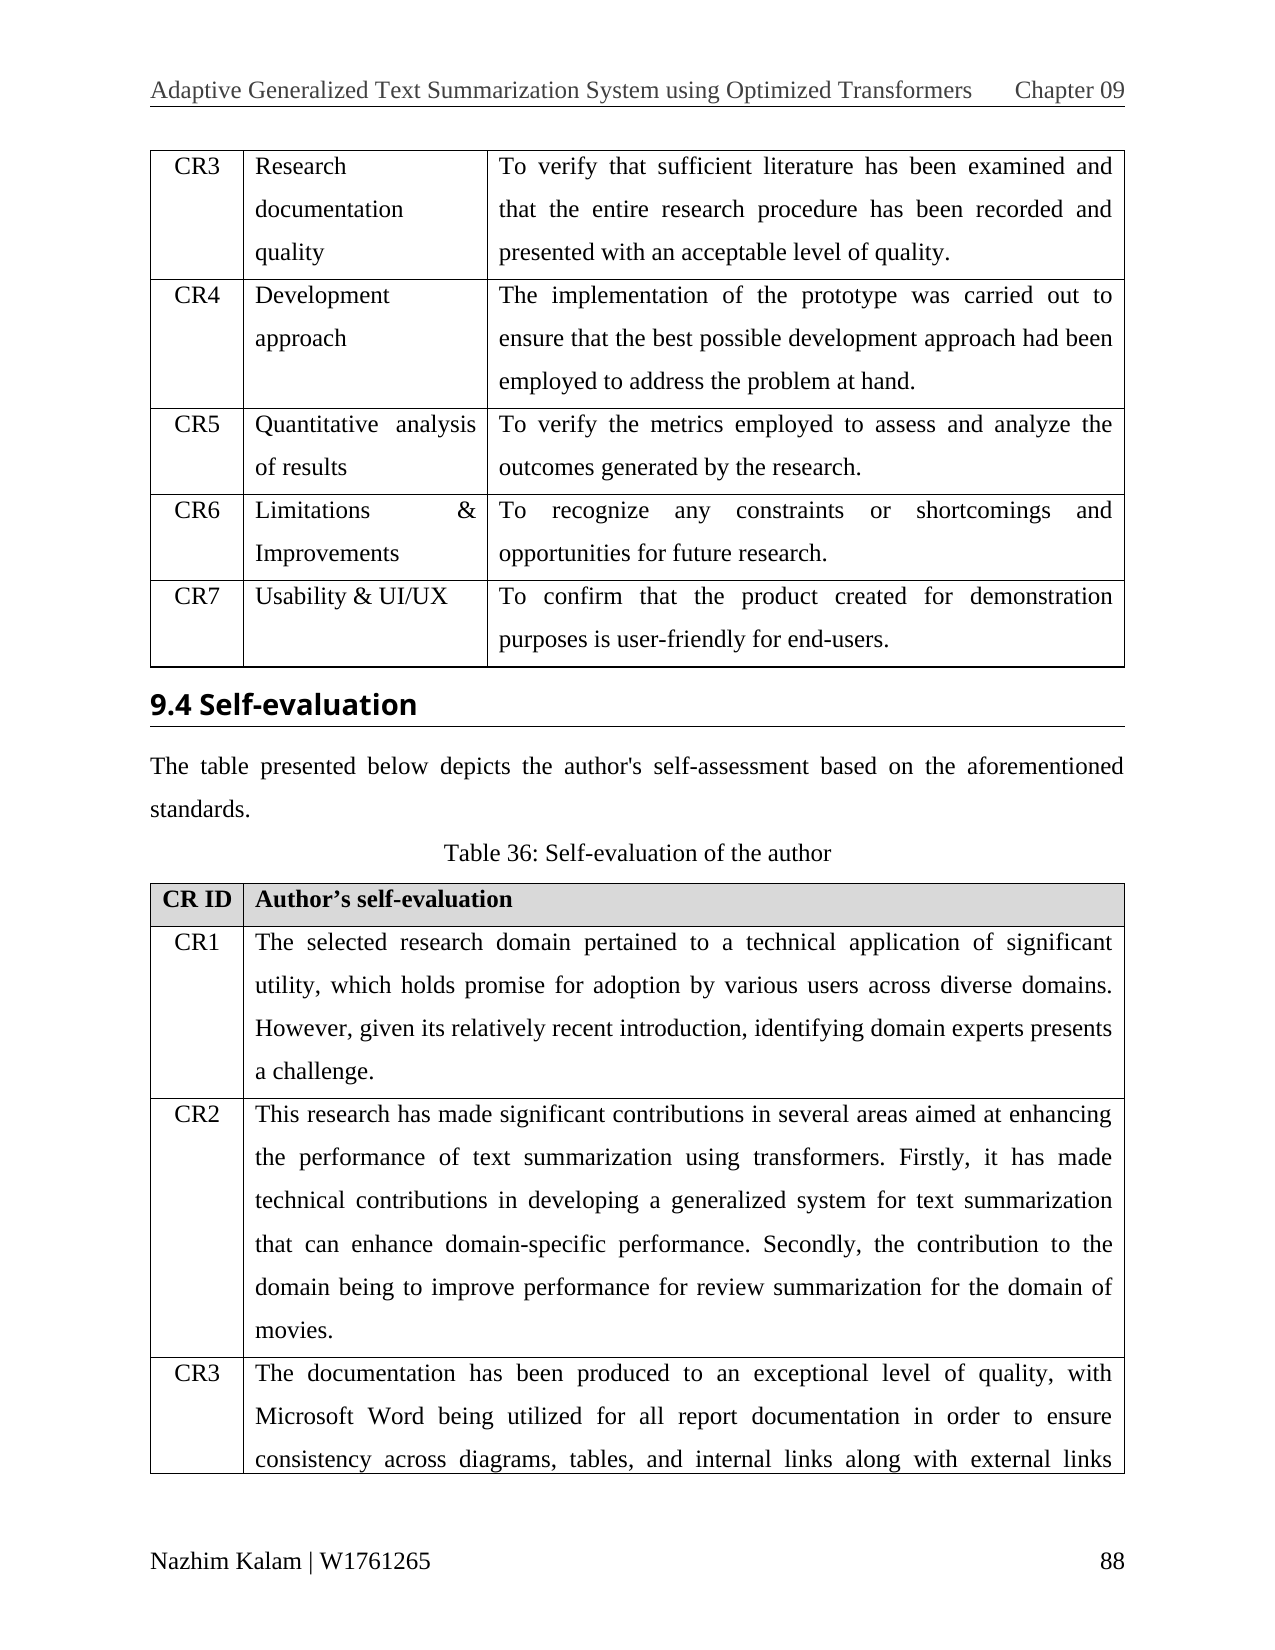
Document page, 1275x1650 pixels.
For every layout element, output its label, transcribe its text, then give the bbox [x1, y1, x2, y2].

table_cell Quantitative analysis of results [244, 409, 487, 494]
subtitle 9.4 Self-evaluation [150, 684, 1125, 726]
table_header Author’s self-evaluation [244, 884, 1124, 926]
table_cell To verify the metrics employed to assess and analyze the outcomes generated by the research. [488, 409, 1124, 494]
table_cell Development approach [244, 280, 487, 408]
text Table 36: Self-evaluation of the author [150, 838, 1125, 866]
text The table presented below depicts the author's self-assessment based on the aforementioned standards. [150, 751, 1125, 823]
table_cell CR3 [151, 151, 243, 279]
table_cell CR5 [151, 409, 243, 494]
table_cell CR4 [151, 280, 243, 408]
table_cell CR2 [151, 1099, 243, 1357]
table_cell CR7 [151, 581, 243, 666]
table_cell CR1 [151, 927, 243, 1098]
table_cell CR3 [151, 1358, 243, 1473]
table_header CR ID [151, 884, 243, 926]
table_cell To recognize any constraints or shortcomings and opportunities for future research. [488, 495, 1124, 580]
table_cell CR6 [151, 495, 243, 580]
table_cell The implementation of the prototype was carried out to ensure that the best possible development approach had been employed to address the problem at hand. [488, 280, 1124, 408]
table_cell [244, 1358, 1124, 1473]
table_cell Usability & UI/UX [244, 581, 487, 666]
table_cell To verify that sufficient literature has been examined and that the entire research procedure has been recorded and presented with an acceptable level of quality. [488, 151, 1124, 279]
table_cell The selected research domain pertained to a technical application of significant utility, which holds promise for adoption by various users across diverse domains. However, given its relatively recent introduction, identifying domain experts presents a challenge. [244, 927, 1124, 1098]
table_cell To confirm that the product created for demonstration purposes is user-friendly for end-users. [488, 581, 1124, 666]
table_cell This research has made significant contributions in several areas aimed at enhancing the performance of text summarization using transformers. Firstly, it has made technical contributions in developing a generalized system for text summarization that can enhance domain-specific performance. Secondly, the contribution to the domain being to improve performance for review summarization for the domain of movies. [244, 1099, 1124, 1357]
table_cell Research documentation quality [244, 151, 487, 279]
table_cell Limitations & Improvements [244, 495, 487, 580]
